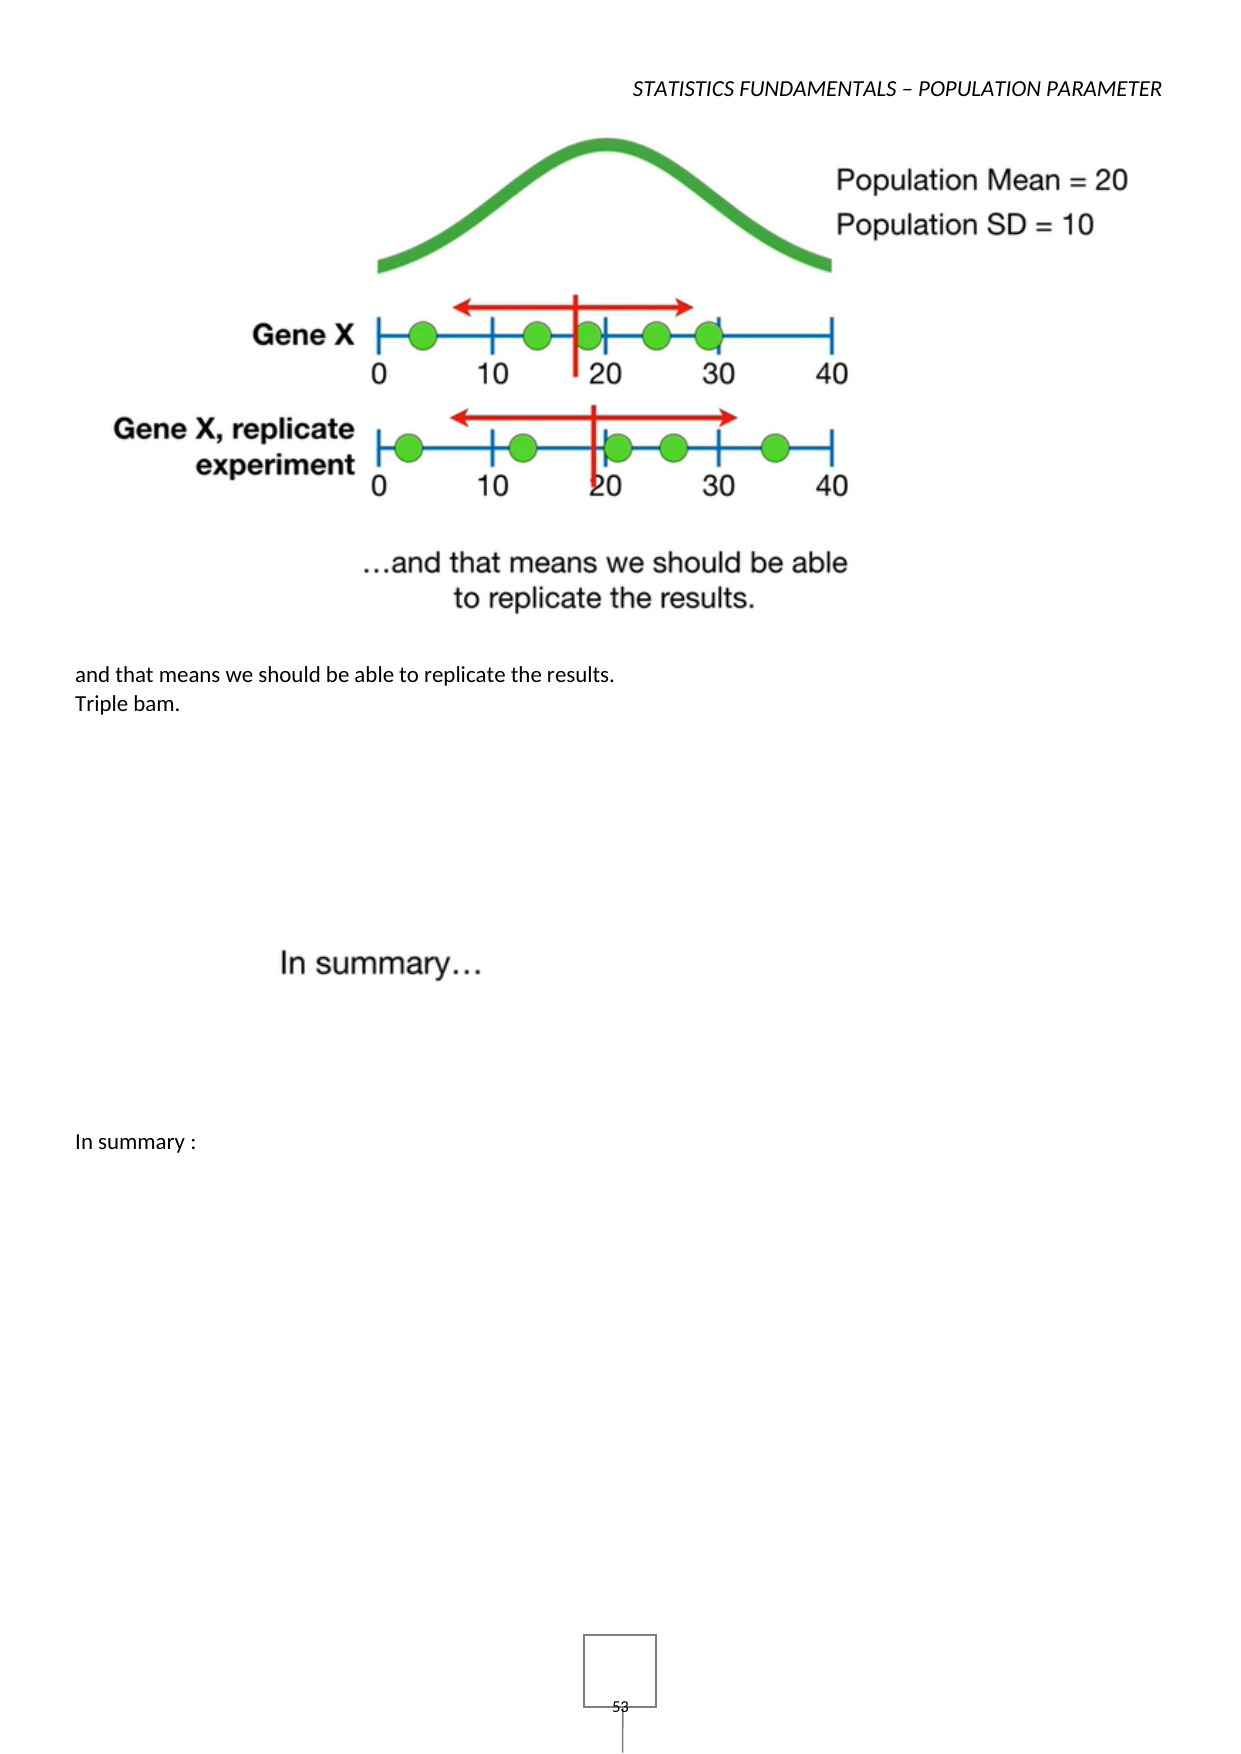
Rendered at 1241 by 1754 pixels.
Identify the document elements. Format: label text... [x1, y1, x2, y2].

picture [75, 744, 802, 1128]
text Triple bam. [75, 689, 1165, 717]
text In summary : [75, 1127, 1165, 1156]
text and that means we should be able to replicate the results. [75, 661, 1165, 689]
picture [75, 129, 1166, 661]
